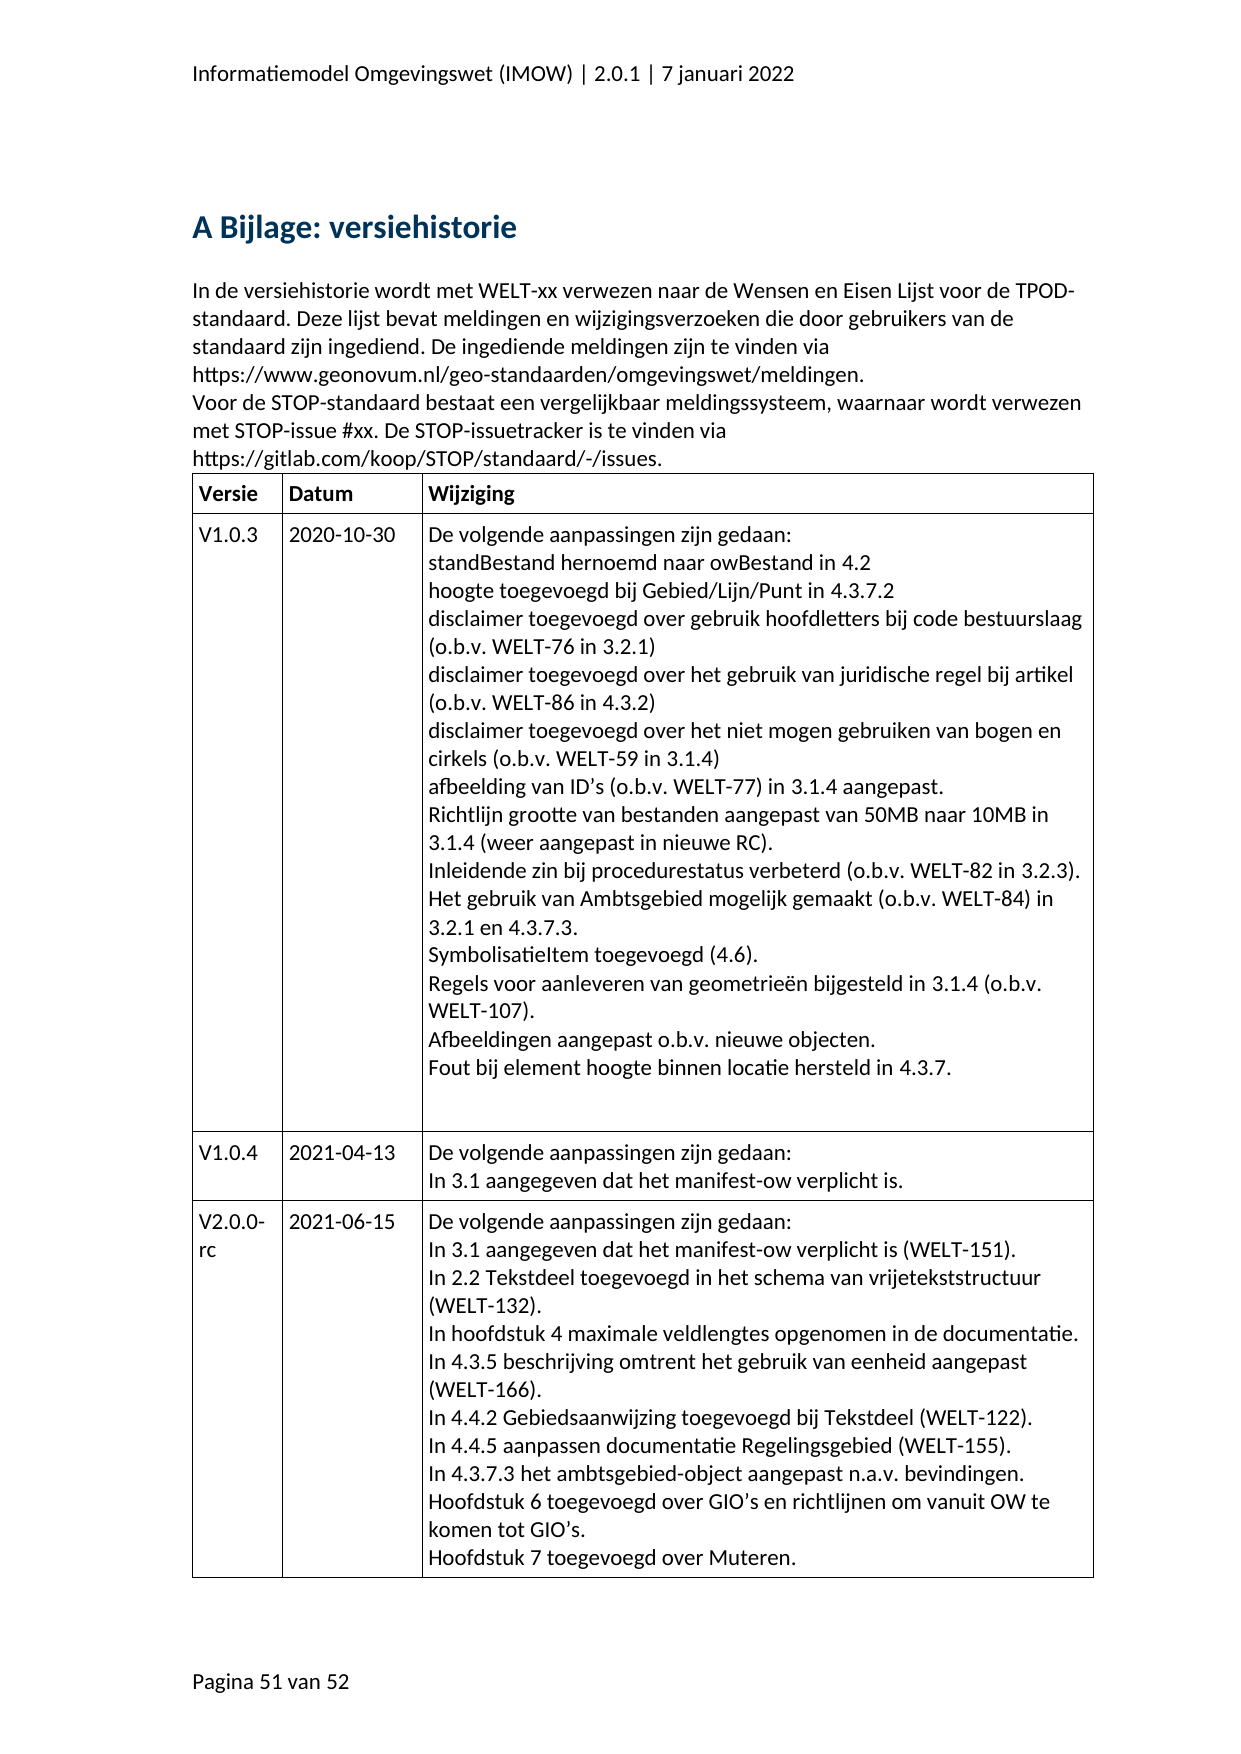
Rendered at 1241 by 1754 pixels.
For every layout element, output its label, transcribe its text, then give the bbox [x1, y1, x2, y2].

table_header Datum [283, 474, 422, 513]
table_header Versie [193, 474, 282, 513]
table_cell V1.0.4 [193, 1132, 282, 1200]
text In de versiehistorie wordt met WELT-xx verwezen naar de Wensen en Eisen Lijst voor de TPOD-standaard. Deze lijst bevat meldingen en wijzigingsverzoeken die door gebruikers van de standaard zijn ingediend. De ingediende meldingen zijn te vinden via https://www.geonovum.nl/geo-standaarden/omgevingswet/meldingen. [192, 276, 1092, 388]
text Voor de STOP-standaard bestaat een vergelijkbaar meldingssysteem, waarnaar wordt verwezen met STOP-issue #xx. De STOP-issuetracker is te vinden via https://gitlab.com/koop/STOP/standaard/-/issues. [192, 388, 1092, 472]
table_cell De volgende aanpassingen zijn gedaan: standBestand hernoemd naar owBestand in 4.2 hoogte toegevoegd bij Gebied/Lijn/Punt in 4.3.7.2 disclaimer toegevoegd over gebruik hoofdletters bij code bestuurslaag (o.b.v. WELT-76 in 3.2.1) disclaimer toegevoegd over het gebruik van juridische regel bij artikel (o.b.v. WELT-86 in 4.3.2) disclaimer toegevoegd over het niet mogen gebruiken van bogen en cirkels (o.b.v. WELT-59 in 3.1.4) afbeelding van ID’s (o.b.v. WELT-77) in 3.1.4 aangepast. Richtlijn grootte van bestanden aangepast van 50MB naar 10MB in 3.1.4 (weer aangepast in nieuwe RC). Inleidende zin bij procedurestatus verbeterd (o.b.v. WELT-82 in 3.2.3). Het gebruik van Ambtsgebied mogelijk gemaakt (o.b.v. WELT-84) in 3.2.1 en 4.3.7.3. SymbolisatieItem toegevoegd (4.6). Regels voor aanleveren van geometrieën bijgesteld in 3.1.4 (o.b.v. WELT-107). Afbeeldingen aangepast o.b.v. nieuwe objecten. Fout bij element hoogte binnen locatie hersteld in 4.3.7. [423, 514, 1093, 1131]
table_header Wijziging [423, 474, 1093, 513]
table_cell 2021-06-15 [283, 1201, 422, 1577]
subtitle A Bijlage: versiehistorie [192, 206, 1092, 247]
table_cell 2020-10-30 [283, 514, 422, 1131]
table_cell V2.0.0-rc [193, 1201, 282, 1577]
table_cell 2021-04-13 [283, 1132, 422, 1200]
table_cell De volgende aanpassingen zijn gedaan: In 3.1 aangegeven dat het manifest-ow verplicht is (WELT-151). In 2.2 Tekstdeel toegevoegd in het schema van vrijetekststructuur (WELT-132). In hoofdstuk 4 maximale veldlengtes opgenomen in de documentatie. In 4.3.5 beschrijving omtrent het gebruik van eenheid aangepast (WELT-166). In 4.4.2 Gebiedsaanwijzing toegevoegd bij Tekstdeel (WELT-122). In 4.4.5 aanpassen documentatie Regelingsgebied (WELT-155). In 4.3.7.3 het ambtsgebied-object aangepast n.a.v. bevindingen. Hoofdstuk 6 toegevoegd over GIO’s en richtlijnen om vanuit OW te komen tot GIO’s. Hoofdstuk 7 toegevoegd over Muteren. [423, 1201, 1093, 1577]
table_cell De volgende aanpassingen zijn gedaan: In 3.1 aangegeven dat het manifest-ow verplicht is. [423, 1132, 1093, 1200]
table_cell V1.0.3 [193, 514, 282, 1131]
